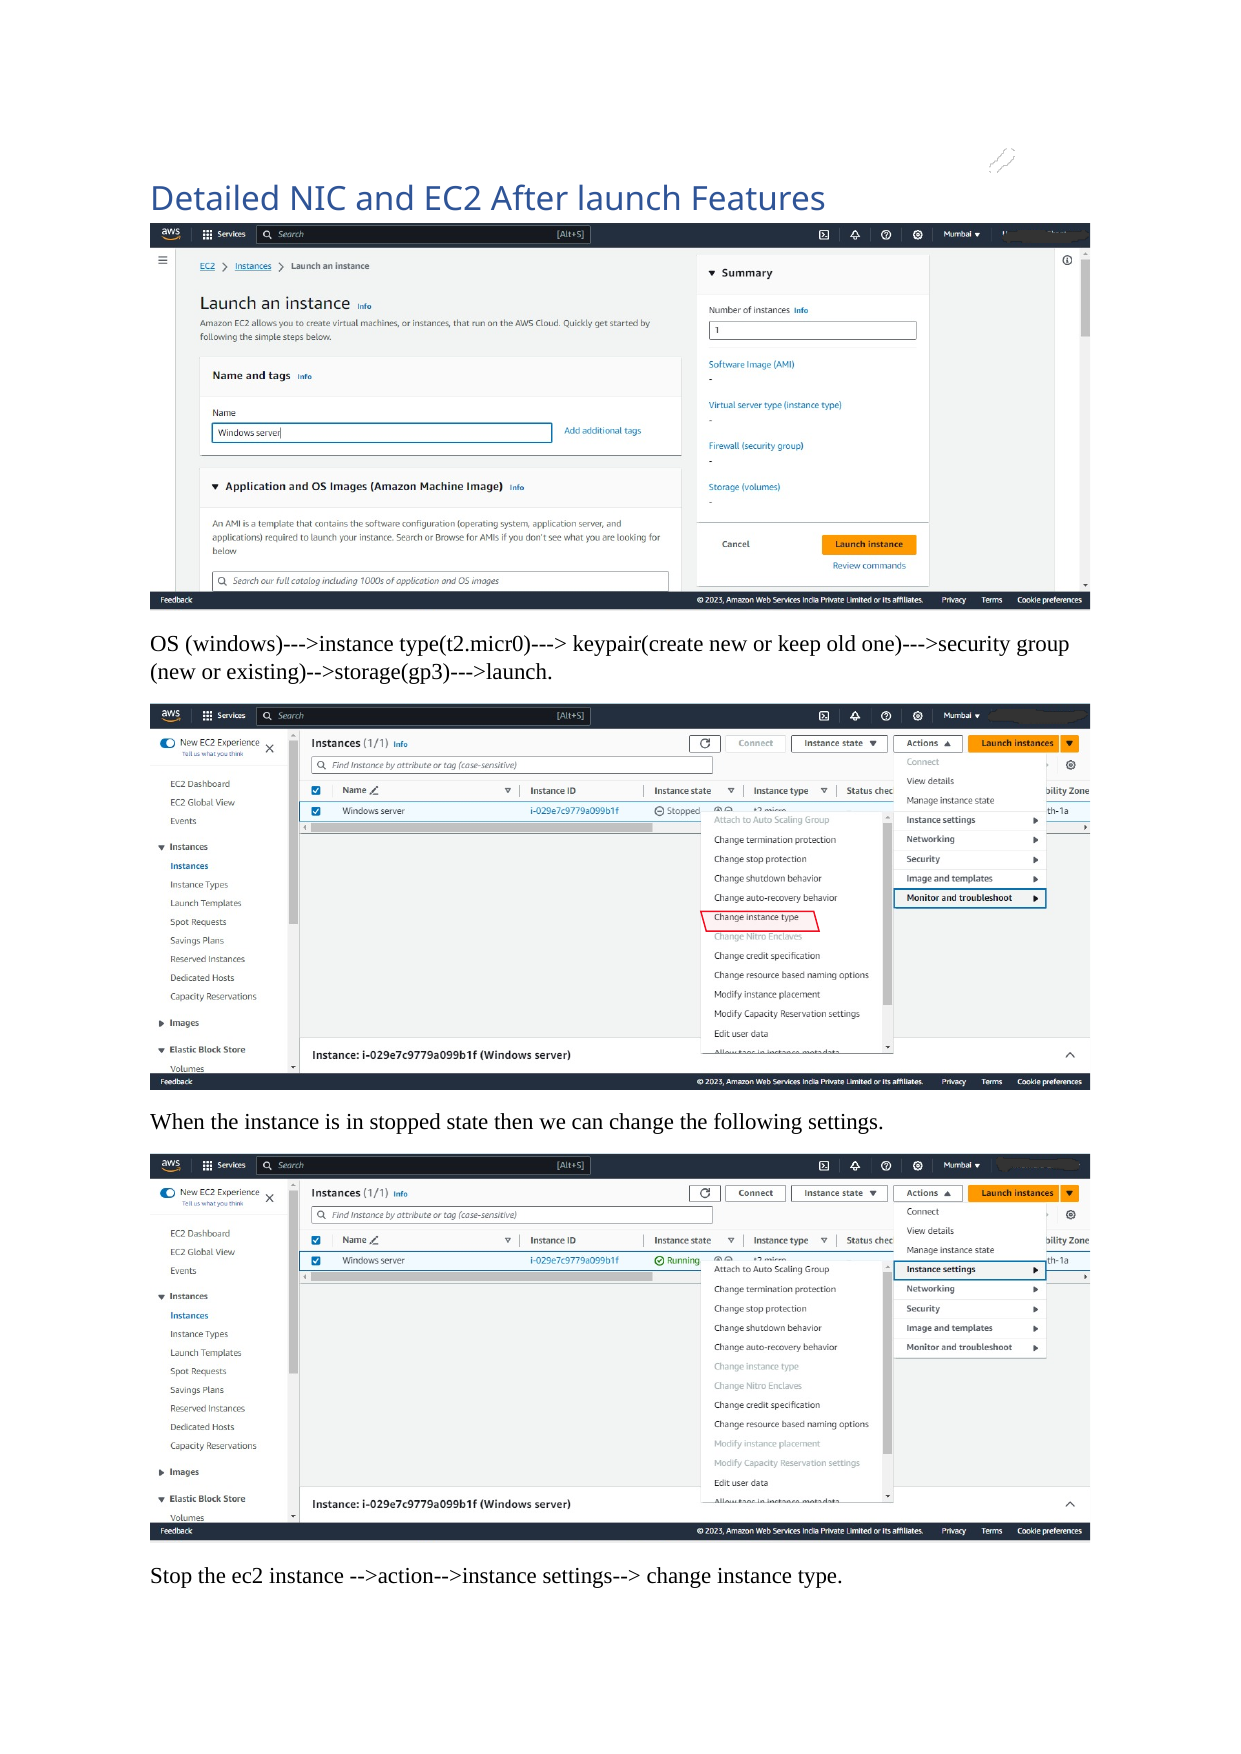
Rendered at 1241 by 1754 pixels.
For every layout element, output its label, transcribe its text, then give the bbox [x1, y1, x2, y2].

picture [150, 223, 1091, 611]
picture [989, 148, 1015, 173]
text OS (windows)--->instance type(t2.micr0)---> keypair(create new or keep old one)--->security group (new or existing)-->storage(gp3)--->launch. [150, 629, 1090, 684]
picture [150, 703, 1091, 1090]
subtitle Detailed NIC and EC2 After launch Features [150, 175, 1090, 220]
text Stop the ec2 instance -->action-->instance settings--> change instance type. [150, 1562, 1090, 1588]
picture [150, 1153, 1091, 1543]
text When the instance is in stopped state then we can change the following settings. [150, 1108, 1090, 1134]
